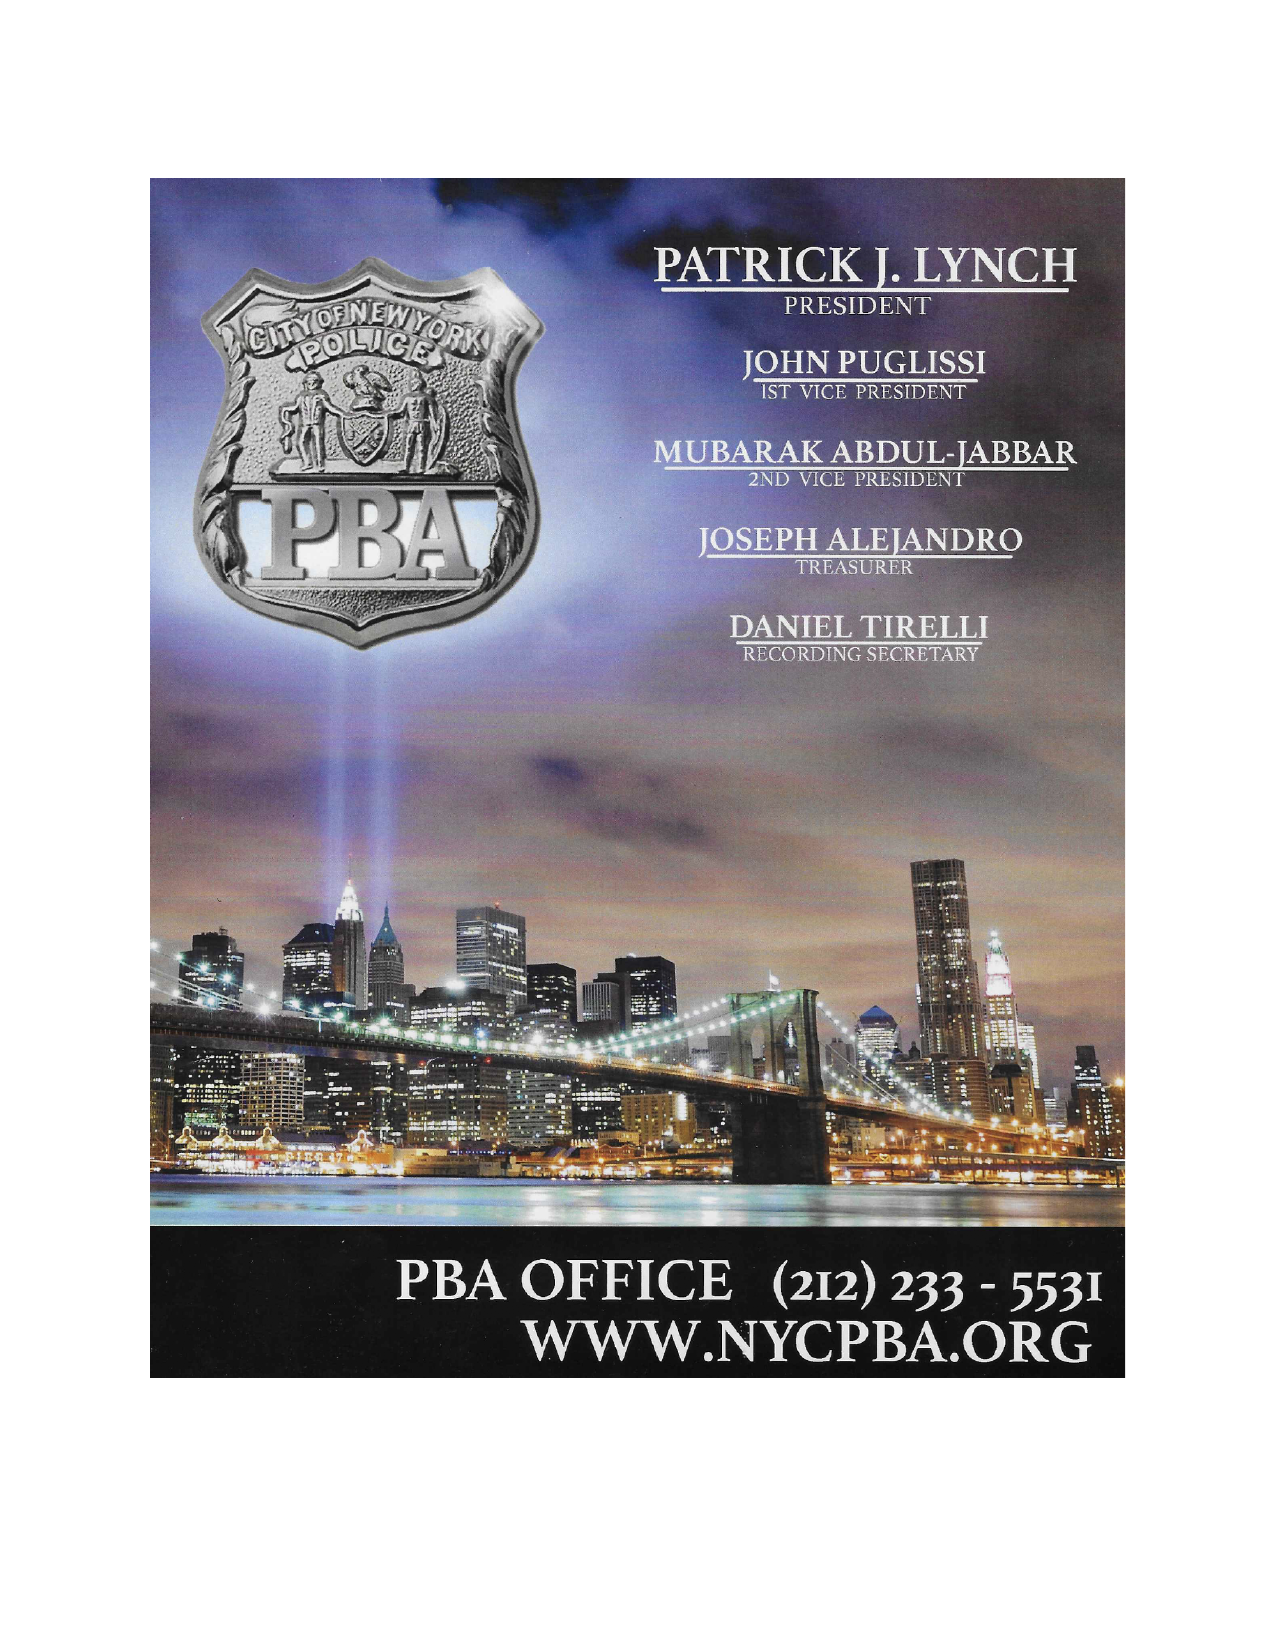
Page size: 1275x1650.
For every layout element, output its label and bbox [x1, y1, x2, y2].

picture [150, 178, 1125, 1378]
